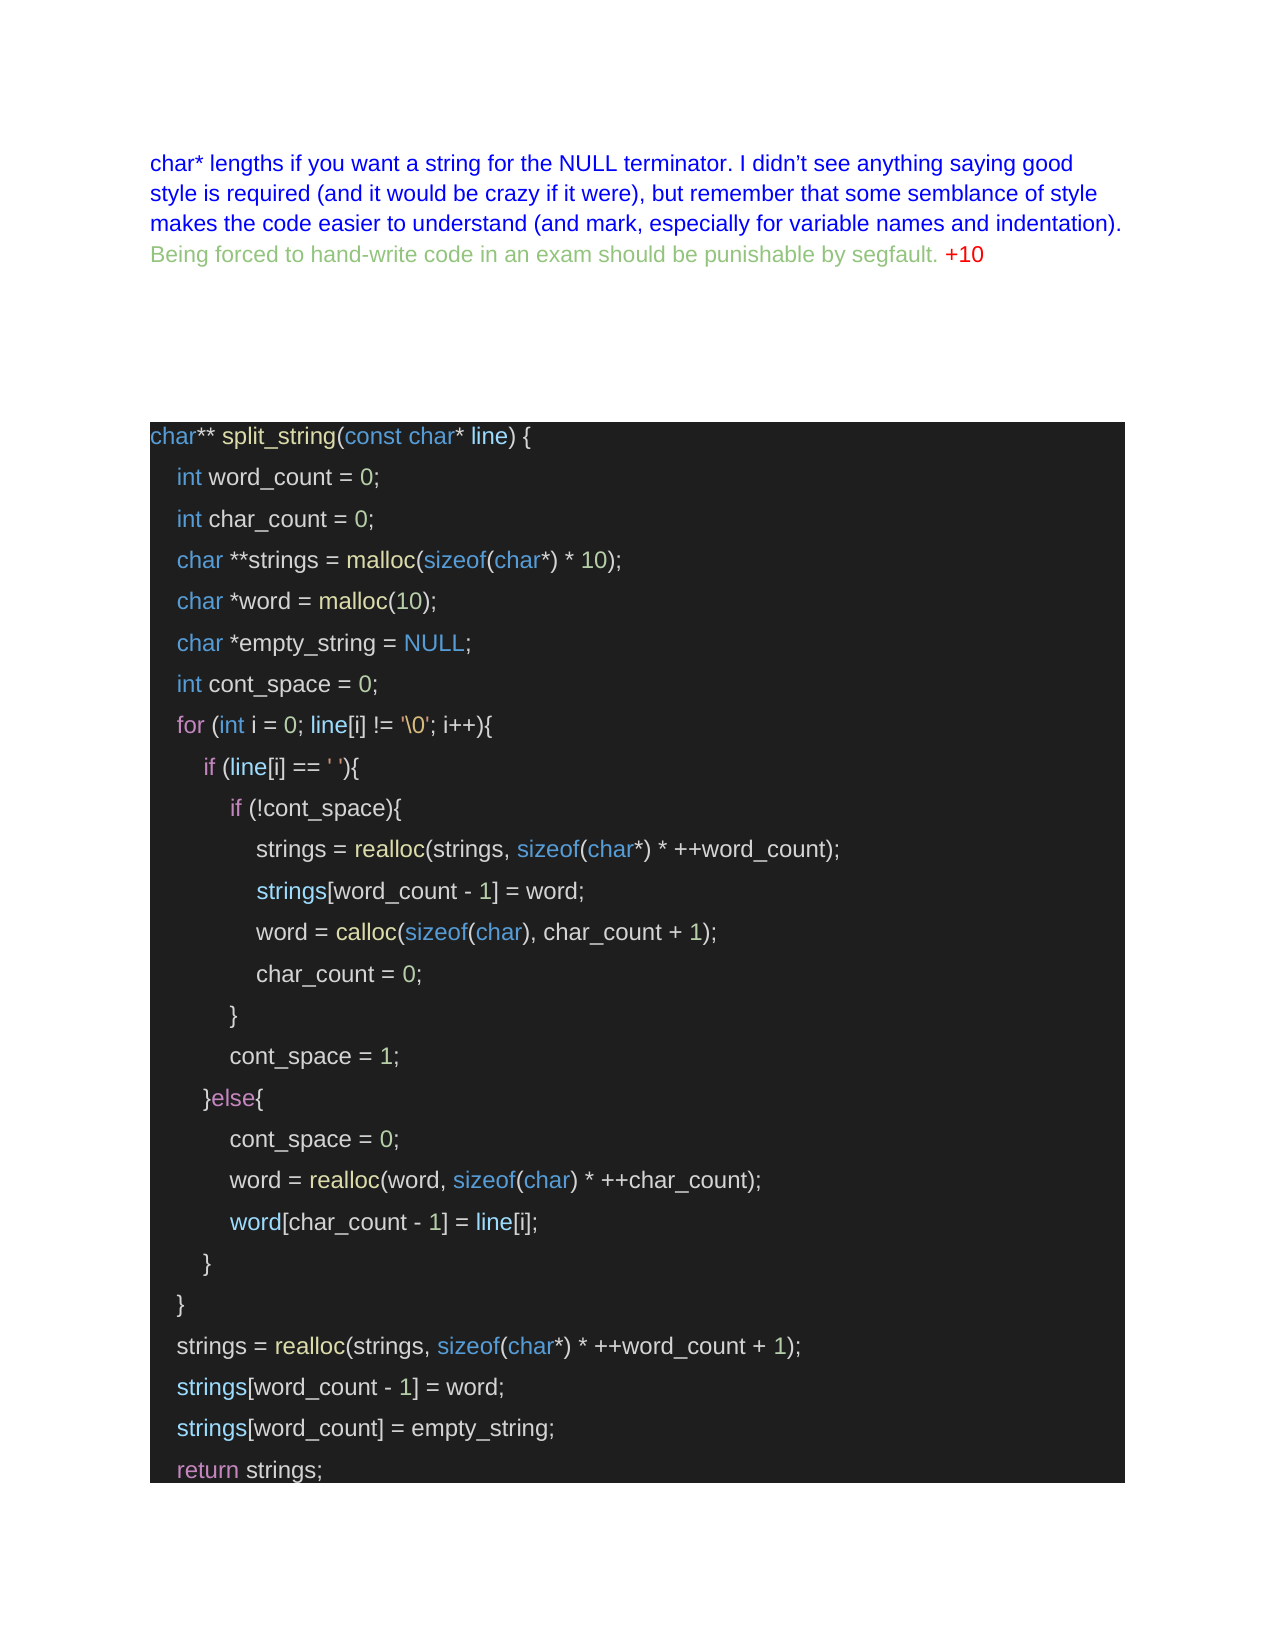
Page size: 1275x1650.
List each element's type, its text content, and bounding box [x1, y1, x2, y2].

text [150, 150, 1125, 237]
text char **strings = malloc(sizeof(char*) * 10); [150, 546, 1125, 573]
text for (int i = 0; line[i] != '\0'; i++){ [150, 711, 1125, 739]
text strings[word_count - 1] = word; [150, 877, 1125, 904]
text strings[word_count] = empty_string; [150, 1414, 1125, 1442]
text char *word = malloc(10); [150, 587, 1125, 615]
text strings[word_count - 1] = word; [150, 1373, 1125, 1401]
text char *empty_string = NULL; [150, 629, 1125, 656]
text } [150, 1001, 1125, 1028]
text } [150, 1290, 1125, 1318]
text int word_count = 0; [150, 463, 1125, 491]
text cont_space = 1; [150, 1042, 1125, 1070]
text Being forced to hand-write code in an exam should be punishable by segfault. +10 [150, 241, 1125, 267]
text char_count = 0; [150, 959, 1125, 987]
text if (line[i] == ' '){ [150, 753, 1125, 780]
text return strings; [150, 1456, 1125, 1483]
text } [150, 1249, 1125, 1277]
text word[char_count - 1] = line[i]; [150, 1208, 1125, 1235]
text int char_count = 0; [150, 504, 1125, 532]
text word = calloc(sizeof(char), char_count + 1); [150, 918, 1125, 946]
text word = realloc(word, sizeof(char) * ++char_count); [150, 1166, 1125, 1194]
text char** split_string(const char* line) { [150, 422, 1125, 449]
text strings = realloc(strings, sizeof(char*) * ++word_count); [150, 835, 1125, 863]
text }else{ [150, 1083, 1125, 1111]
text if (!cont_space){ [150, 794, 1125, 822]
text int cont_space = 0; [150, 670, 1125, 698]
text cont_space = 0; [150, 1125, 1125, 1152]
text strings = realloc(strings, sizeof(char*) * ++word_count + 1); [150, 1332, 1125, 1359]
